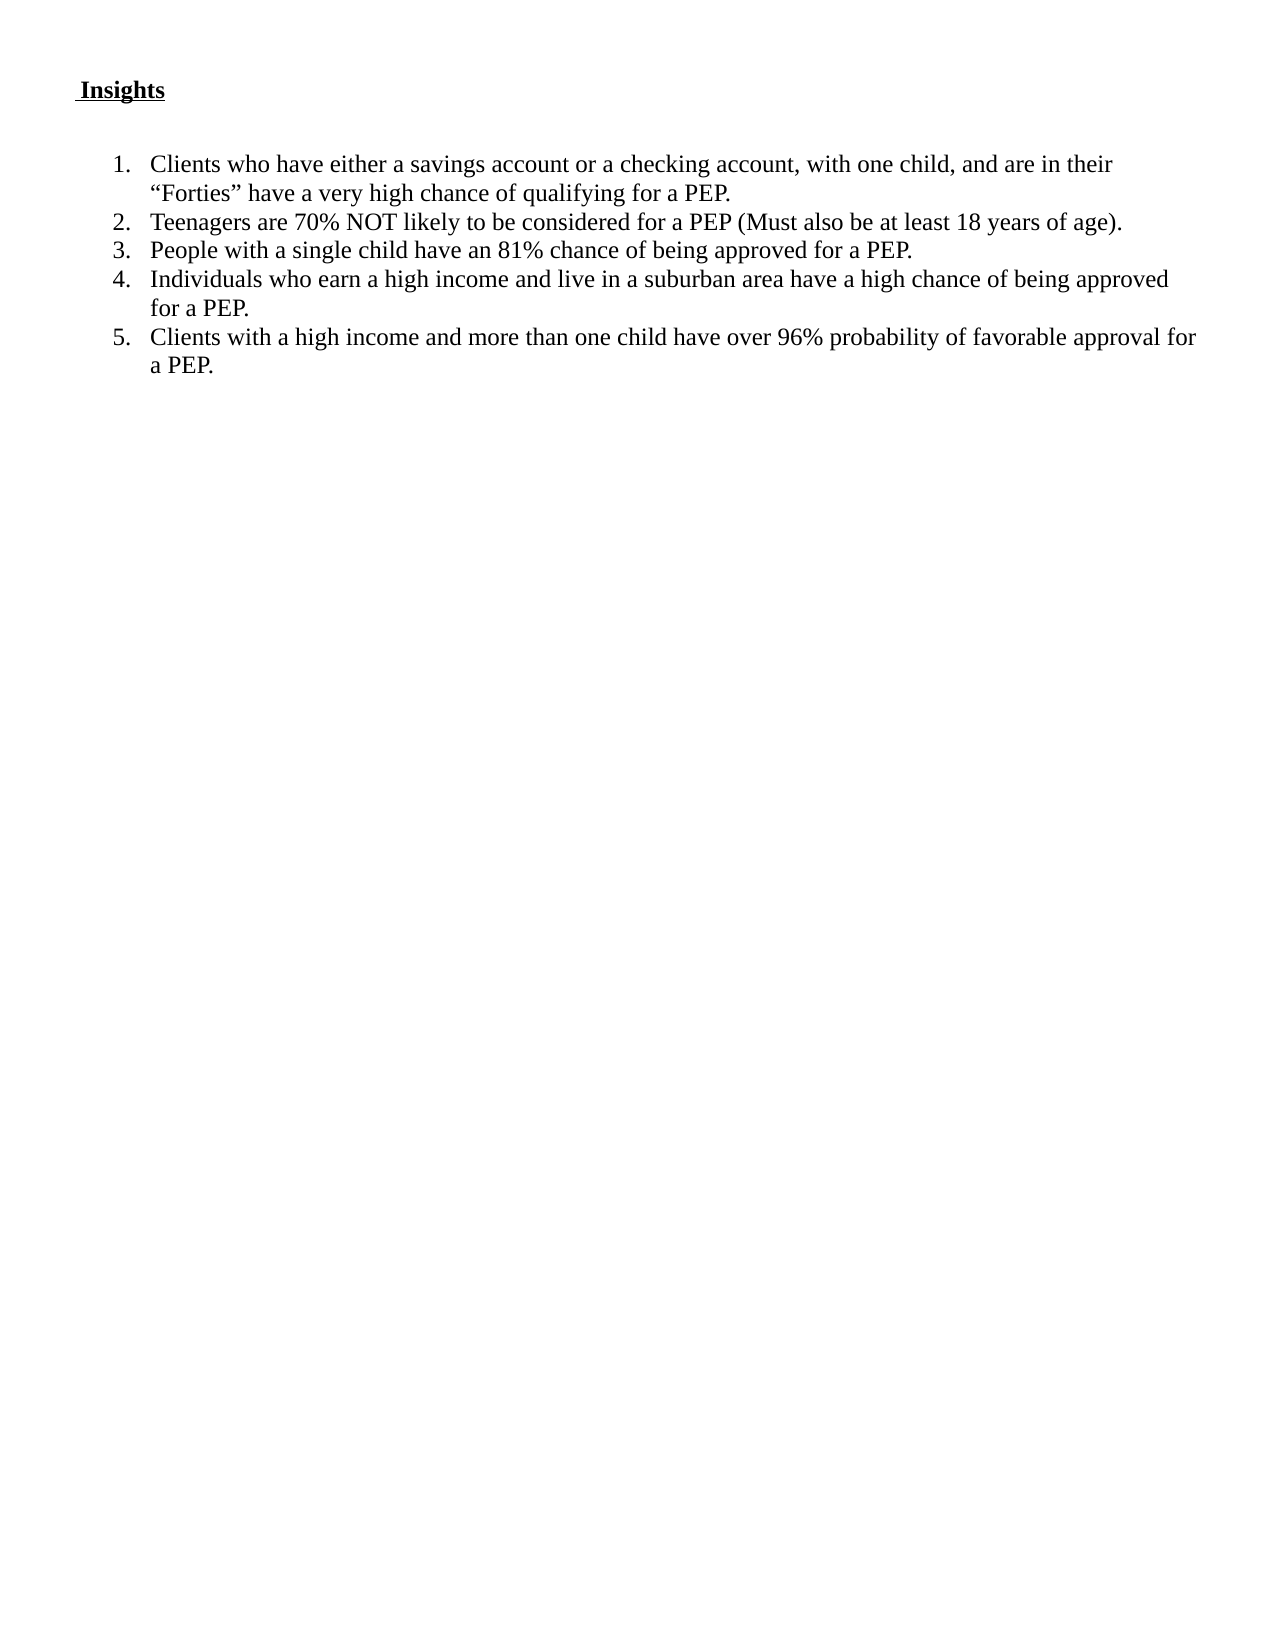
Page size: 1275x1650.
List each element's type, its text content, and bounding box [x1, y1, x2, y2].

list People with a single child have an 81% chance of being approved for a PEP. [112, 235, 1200, 264]
list Clients who have either a savings account or a checking account, with one child, and are in their “Forties” have a very high chance of qualifying for a PEP. [112, 149, 1200, 207]
list Clients with a high income and more than one child have over 96% probability of favorable approval for a PEP. [112, 322, 1200, 379]
list Individuals who earn a high income and live in a suburban area have a high chance of being approved for a PEP. [112, 264, 1200, 322]
list Teenagers are 70% NOT likely to be considered for a PEP (Must also be at least 18 years of age). [112, 207, 1200, 235]
text Insights [75, 75, 1200, 104]
